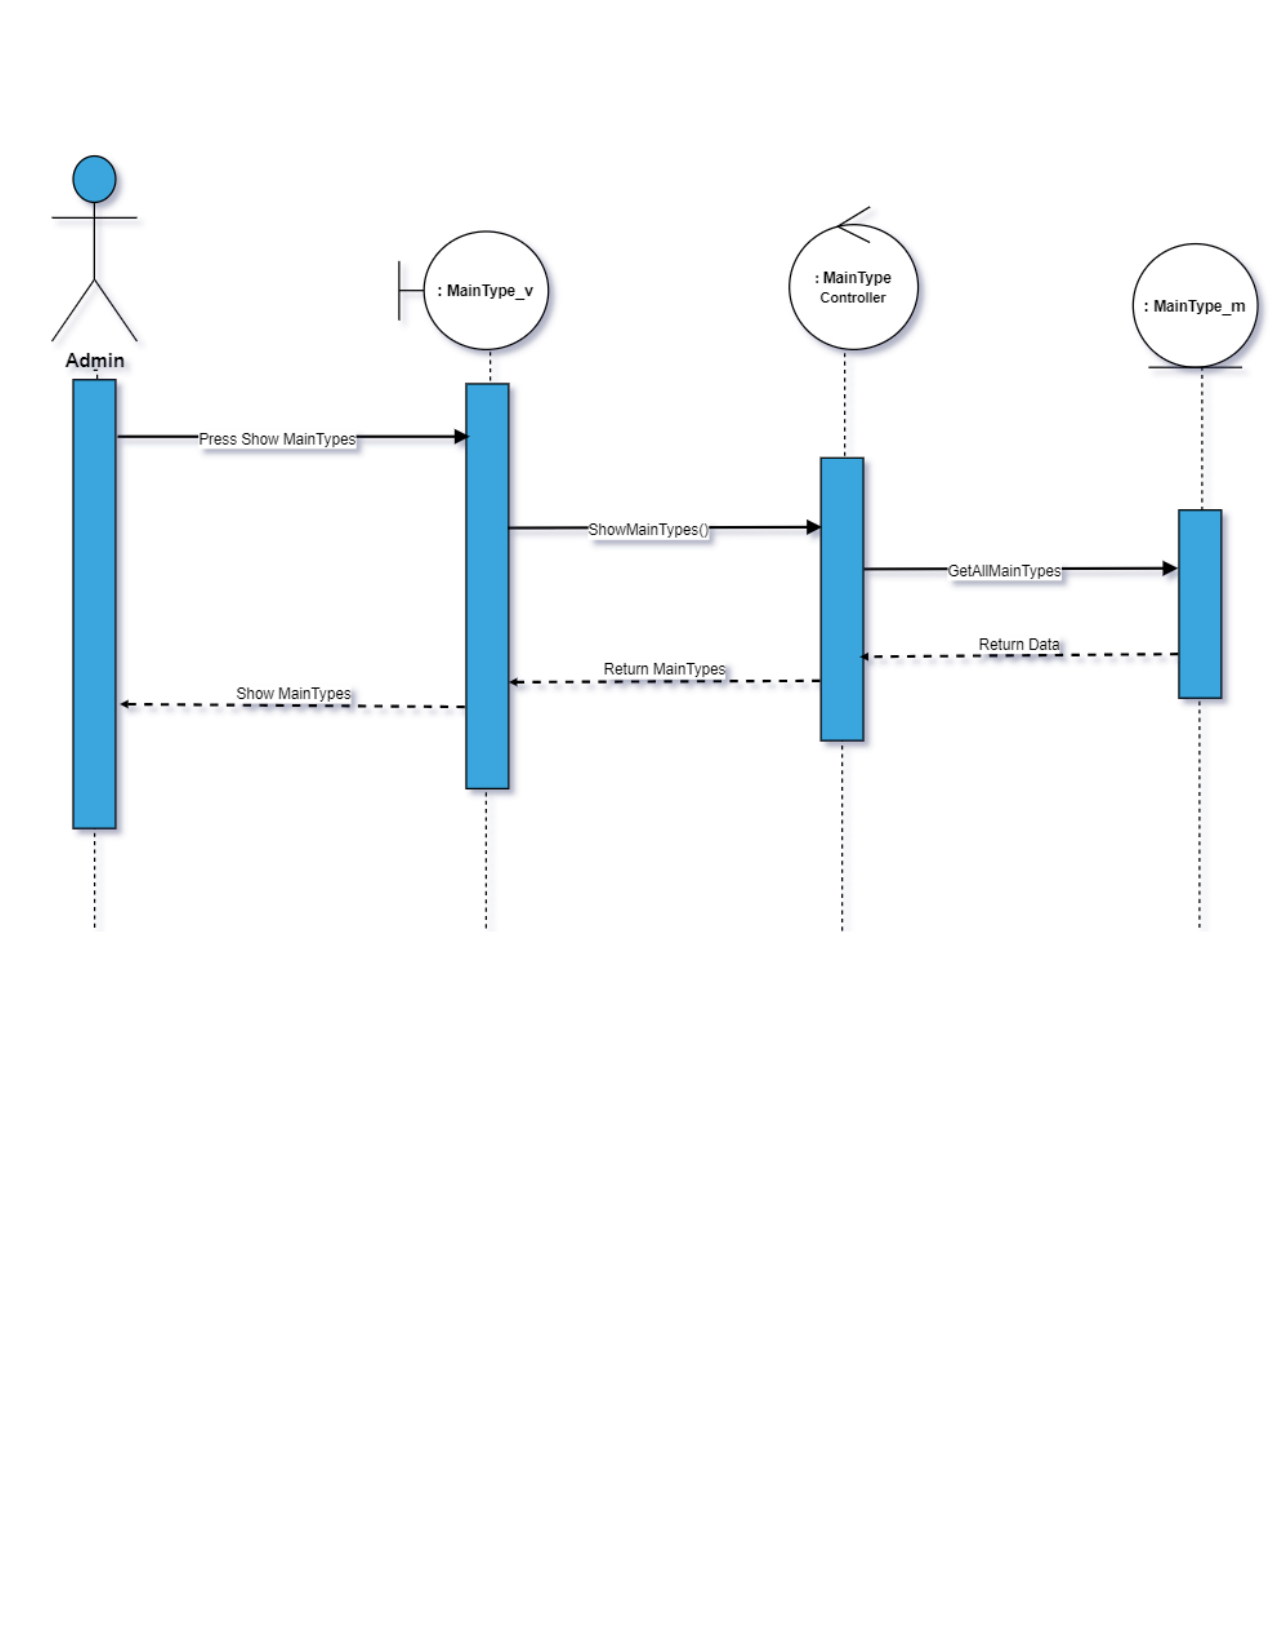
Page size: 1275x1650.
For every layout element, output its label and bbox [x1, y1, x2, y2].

picture [45, 150, 1272, 942]
